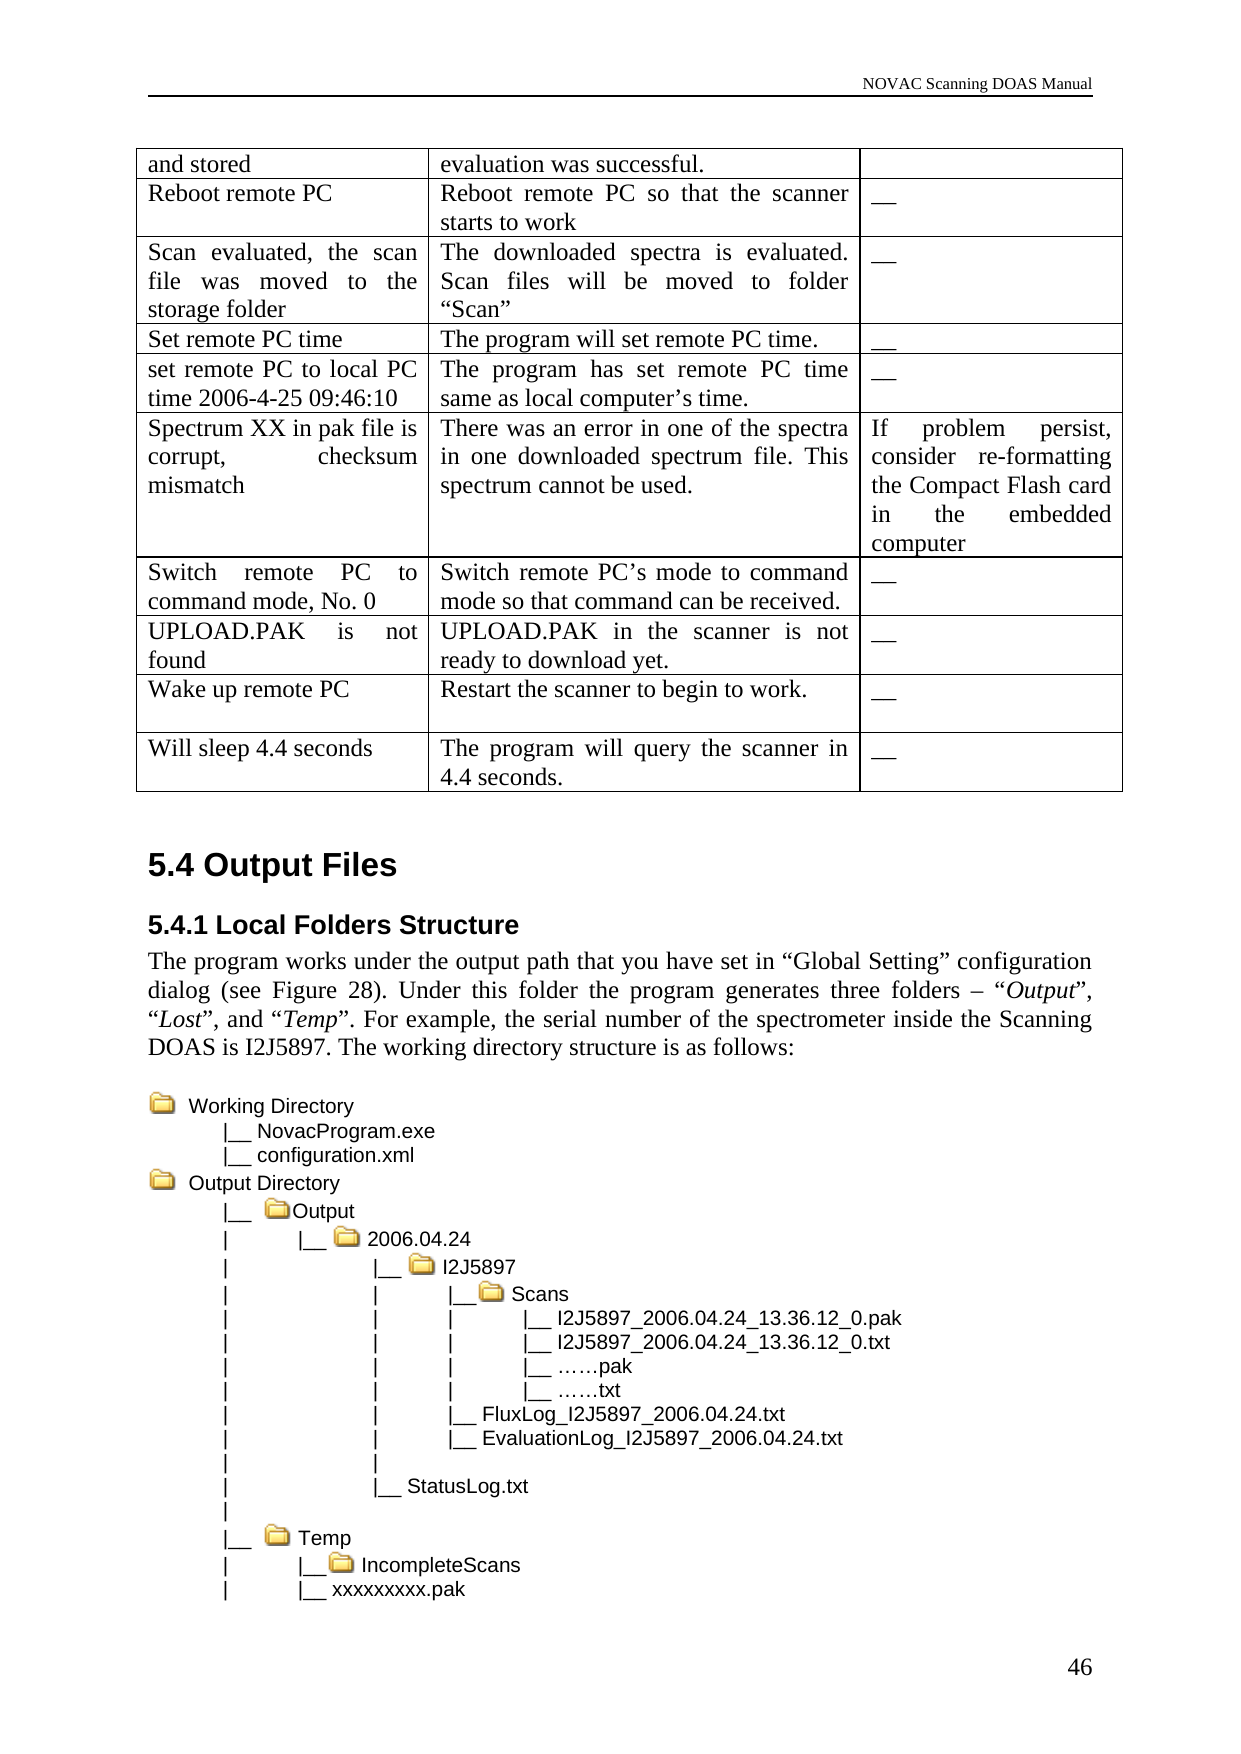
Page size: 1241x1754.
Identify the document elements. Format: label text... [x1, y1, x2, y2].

table_cell There was an error in one of the spectra in one downloaded spectrum file. This spectrum cannot be used. [429, 413, 859, 556]
table_cell __ [861, 354, 1122, 412]
text | | | |__ ……pak [148, 1354, 1093, 1378]
text | |__ I2J5897 [148, 1251, 1093, 1278]
text | | | |__ ……txt [148, 1378, 1093, 1402]
picture [262, 1195, 292, 1219]
text | | |__ FluxLog_I2J5897_2006.04.24.txt [148, 1402, 1093, 1426]
text |__ Temp [148, 1522, 1093, 1549]
table_cell __ [861, 558, 1122, 615]
table_cell If problem persist, consider re-formatting the Compact Flash card in the embedded computer [861, 413, 1122, 556]
text |__ configuration.xml [148, 1143, 1093, 1167]
table_cell __ [861, 324, 1122, 353]
table_cell __ [861, 733, 1122, 791]
text | [148, 1498, 1093, 1522]
table_cell __ [861, 179, 1122, 236]
text | | |__ EvaluationLog_I2J5897_2006.04.24.txt [148, 1426, 1093, 1450]
text Working Directory [148, 1090, 1093, 1119]
table_cell set remote PC to local PC time 2006-4-25 [137, 354, 428, 412]
table_cell The program has set remote PC time same as local computer’s time. [429, 354, 859, 412]
table_cell UPLOAD.PAK is not found [137, 616, 428, 673]
table_cell The downloaded spectra is evaluated. Scan files will be moved to folder “Scan” [429, 237, 859, 323]
text |__ Output [148, 1195, 1093, 1223]
table_cell __ [861, 237, 1122, 323]
table_cell __ [861, 675, 1122, 732]
picture [407, 1250, 437, 1275]
text | | |__ Scans [148, 1278, 1093, 1306]
picture [147, 1166, 177, 1190]
table_cell UPLOAD.PAK in the scanner is not ready to download yet. [429, 616, 859, 673]
picture [476, 1278, 506, 1302]
text | | [148, 1450, 1093, 1474]
subtitle 5.4 Output Files [148, 845, 1093, 884]
table_cell Restart the scanner to begin to work. [429, 675, 859, 732]
text The program works under the output path that you have set in “Global Setting” configuration dialog (see Figure 28). Under this folder the program generates three folders – “Output”, “Lost”, and “Temp”. For example, the serial number of the spectrometer inside the Scanning DOAS is I2J5897. The working directory structure is as follows: [148, 946, 1093, 1061]
text |__ NovacProgram.exe [148, 1119, 1093, 1143]
text Output Directory [148, 1167, 1093, 1195]
table_cell The program will set remote PC time. [429, 324, 859, 353]
text | |__ xxxxxxxxx.pak [148, 1577, 1093, 1601]
table_cell __ [861, 149, 1122, 177]
table_cell Switch remote PC to command mode, No. 0 [137, 558, 428, 615]
table_cell Scan evaluated, the scan file was moved to the storage folder [137, 237, 428, 323]
text | |__ 2006.04.24 [148, 1223, 1093, 1251]
table_cell Spectrum XX in pak file is corrupt, checksum mismatch [137, 413, 428, 556]
picture [262, 1521, 292, 1546]
table_cell Reboot remote PC [137, 179, 428, 236]
table_cell Switch remote PC’s mode to command mode so that command can be received. [429, 558, 859, 615]
table_cell __ [861, 616, 1122, 673]
table_cell The program will query the scanner in 4.4 seconds. [429, 733, 859, 791]
text | |__ IncompleteScans [148, 1549, 1093, 1577]
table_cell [137, 149, 428, 177]
subtitle 5.4.1 Local Folders Structure [148, 909, 1093, 940]
picture [326, 1549, 356, 1573]
table_cell Reboot remote PC so that the scanner starts to work [429, 179, 859, 236]
text | | | |__ I2J5897_2006.04.24_13.36.12_0.pak [148, 1306, 1093, 1330]
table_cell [429, 149, 859, 177]
table_cell Wake up remote PC [137, 675, 428, 732]
table_cell Will sleep 4.4 seconds [137, 733, 428, 791]
table_cell Set remote PC time [137, 324, 428, 353]
picture [332, 1223, 362, 1247]
text | |__ StatusLog.txt [148, 1474, 1093, 1498]
text | | | |__ I2J5897_2006.04.24_13.36.12_0.txt [148, 1330, 1093, 1354]
picture [147, 1090, 177, 1114]
